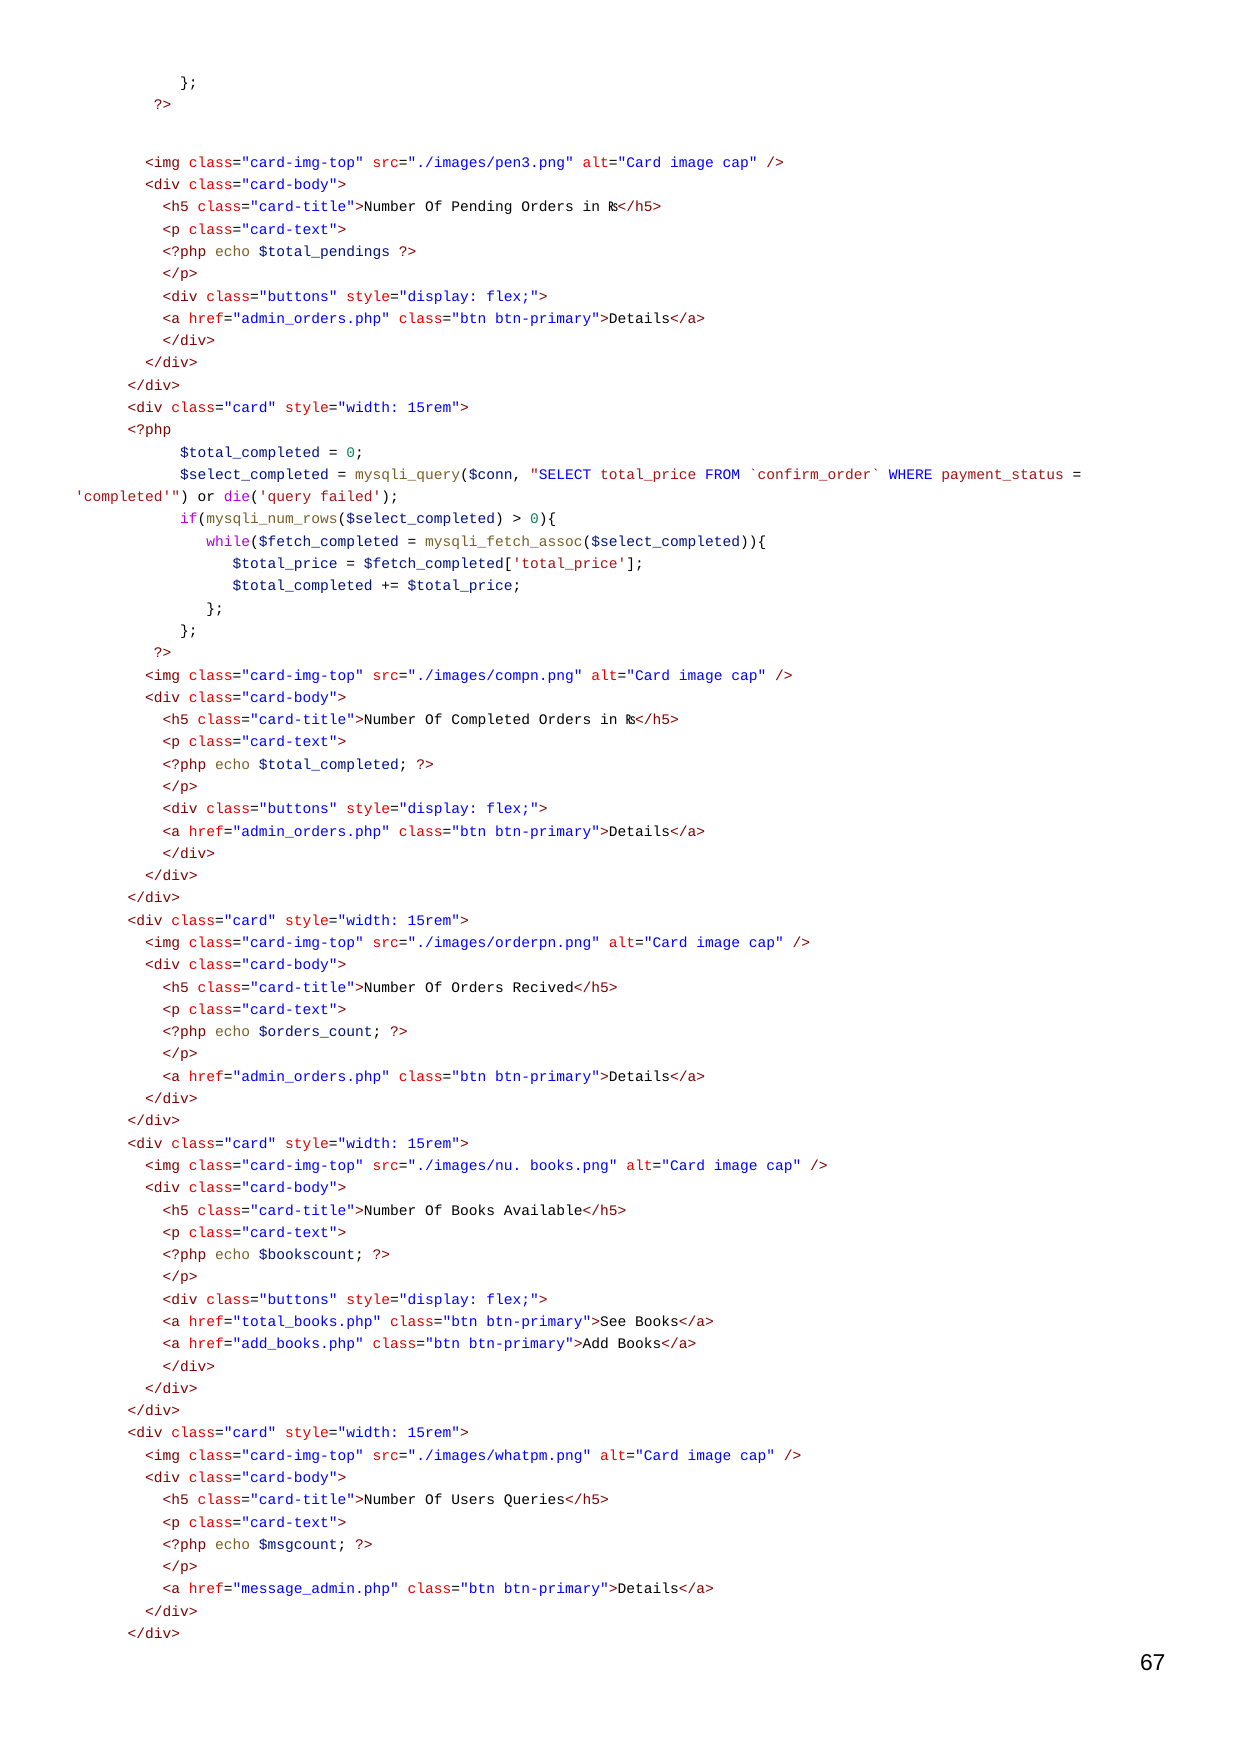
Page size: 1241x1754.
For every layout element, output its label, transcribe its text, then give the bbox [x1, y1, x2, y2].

text </div> [75, 1359, 1165, 1375]
text }; [75, 623, 1165, 640]
text ?> [75, 97, 1165, 114]
text while($fetch_completed = mysqli_fetch_assoc($select_completed)){ [75, 534, 1165, 551]
text <div class="buttons" style="display: flex;"> [75, 289, 1165, 305]
text <img class="card-img-top" src="./images/orderpn.png" alt="Card image cap" /> [75, 935, 1165, 952]
text </div> [75, 868, 1165, 885]
text <p class="card-text"> [75, 222, 1165, 238]
text <div class="card-body"> [75, 1181, 1165, 1197]
text </div> [75, 1403, 1165, 1420]
text </div> [75, 1091, 1165, 1108]
text }; [75, 75, 1165, 92]
text <div class="card-body"> [75, 958, 1165, 974]
text <div class="buttons" style="display: flex;"> [75, 802, 1165, 818]
text <?php [75, 423, 1165, 439]
text <a href="add_books.php" class="btn btn-primary">Add Books</a> [75, 1337, 1165, 1353]
text <a href="admin_orders.php" class="btn btn-primary">Details</a> [75, 824, 1165, 840]
text <a href="message_admin.php" class="btn btn-primary">Details</a> [75, 1582, 1165, 1598]
text <p class="card-text"> [75, 1002, 1165, 1019]
text $total_price = $fetch_completed['total_price']; [75, 556, 1165, 573]
text <h5 class="card-title">Number Of Pending Orders in ₨</h5> [75, 200, 1165, 216]
text <div class="card" style="width: 15rem"> [75, 1426, 1165, 1442]
text </div> [75, 1381, 1165, 1398]
text <div class="card-body"> [75, 177, 1165, 194]
text <p class="card-text"> [75, 735, 1165, 751]
text <?php echo $orders_count; ?> [75, 1024, 1165, 1041]
text </div> [75, 1626, 1165, 1643]
text <a href="admin_orders.php" class="btn btn-primary">Details</a> [75, 311, 1165, 328]
text <div class="card" style="width: 15rem"> [75, 400, 1165, 417]
text </p> [75, 1047, 1165, 1063]
text $select_completed = mysqli_query($conn, "SELECT total_price FROM `confirm_order` WHERE payment_status = 'completed'") or die('query failed'); [75, 467, 1165, 506]
text <img class="card-img-top" src="./images/compn.png" alt="Card image cap" /> [75, 668, 1165, 684]
text <p class="card-text"> [75, 1225, 1165, 1242]
text }; [75, 601, 1165, 617]
text </div> [75, 356, 1165, 372]
text </div> [75, 1604, 1165, 1621]
text <h5 class="card-title">Number Of Orders Recived</h5> [75, 980, 1165, 996]
text <div class="card" style="width: 15rem"> [75, 1136, 1165, 1152]
text </p> [75, 1559, 1165, 1576]
text <img class="card-img-top" src="./images/pen3.png" alt="Card image cap" /> [75, 155, 1165, 172]
text <div class="card-body"> [75, 1470, 1165, 1487]
text <?php echo $msgcount; ?> [75, 1537, 1165, 1554]
text <?php echo $total_pendings ?> [75, 244, 1165, 261]
text </div> [75, 333, 1165, 350]
text <h5 class="card-title">Number Of Users Queries</h5> [75, 1493, 1165, 1509]
text </p> [75, 267, 1165, 283]
text <div class="card-body"> [75, 690, 1165, 707]
text </div> [75, 378, 1165, 394]
text ?> [75, 646, 1165, 662]
text $total_completed += $total_price; [75, 579, 1165, 595]
text <p class="card-text"> [75, 1515, 1165, 1531]
text <img class="card-img-top" src="./images/nu. books.png" alt="Card image cap" /> [75, 1158, 1165, 1175]
text <?php echo $total_completed; ?> [75, 757, 1165, 773]
text </div> [75, 1114, 1165, 1130]
text <div class="buttons" style="display: flex;"> [75, 1292, 1165, 1308]
text <a href="total_books.php" class="btn btn-primary">See Books</a> [75, 1314, 1165, 1331]
text <h5 class="card-title">Number Of Books Available</h5> [75, 1203, 1165, 1219]
text <h5 class="card-title">Number Of Completed Orders in ₨</h5> [75, 712, 1165, 729]
text </p> [75, 779, 1165, 796]
text $total_completed = 0; [75, 445, 1165, 461]
text </p> [75, 1270, 1165, 1286]
text <img class="card-img-top" src="./images/whatpm.png" alt="Card image cap" /> [75, 1448, 1165, 1464]
text </div> [75, 846, 1165, 863]
text if(mysqli_num_rows($select_completed) > 0){ [75, 512, 1165, 528]
text </div> [75, 891, 1165, 907]
text <a href="admin_orders.php" class="btn btn-primary">Details</a> [75, 1069, 1165, 1086]
text <div class="card" style="width: 15rem"> [75, 913, 1165, 929]
text <?php echo $bookscount; ?> [75, 1247, 1165, 1264]
